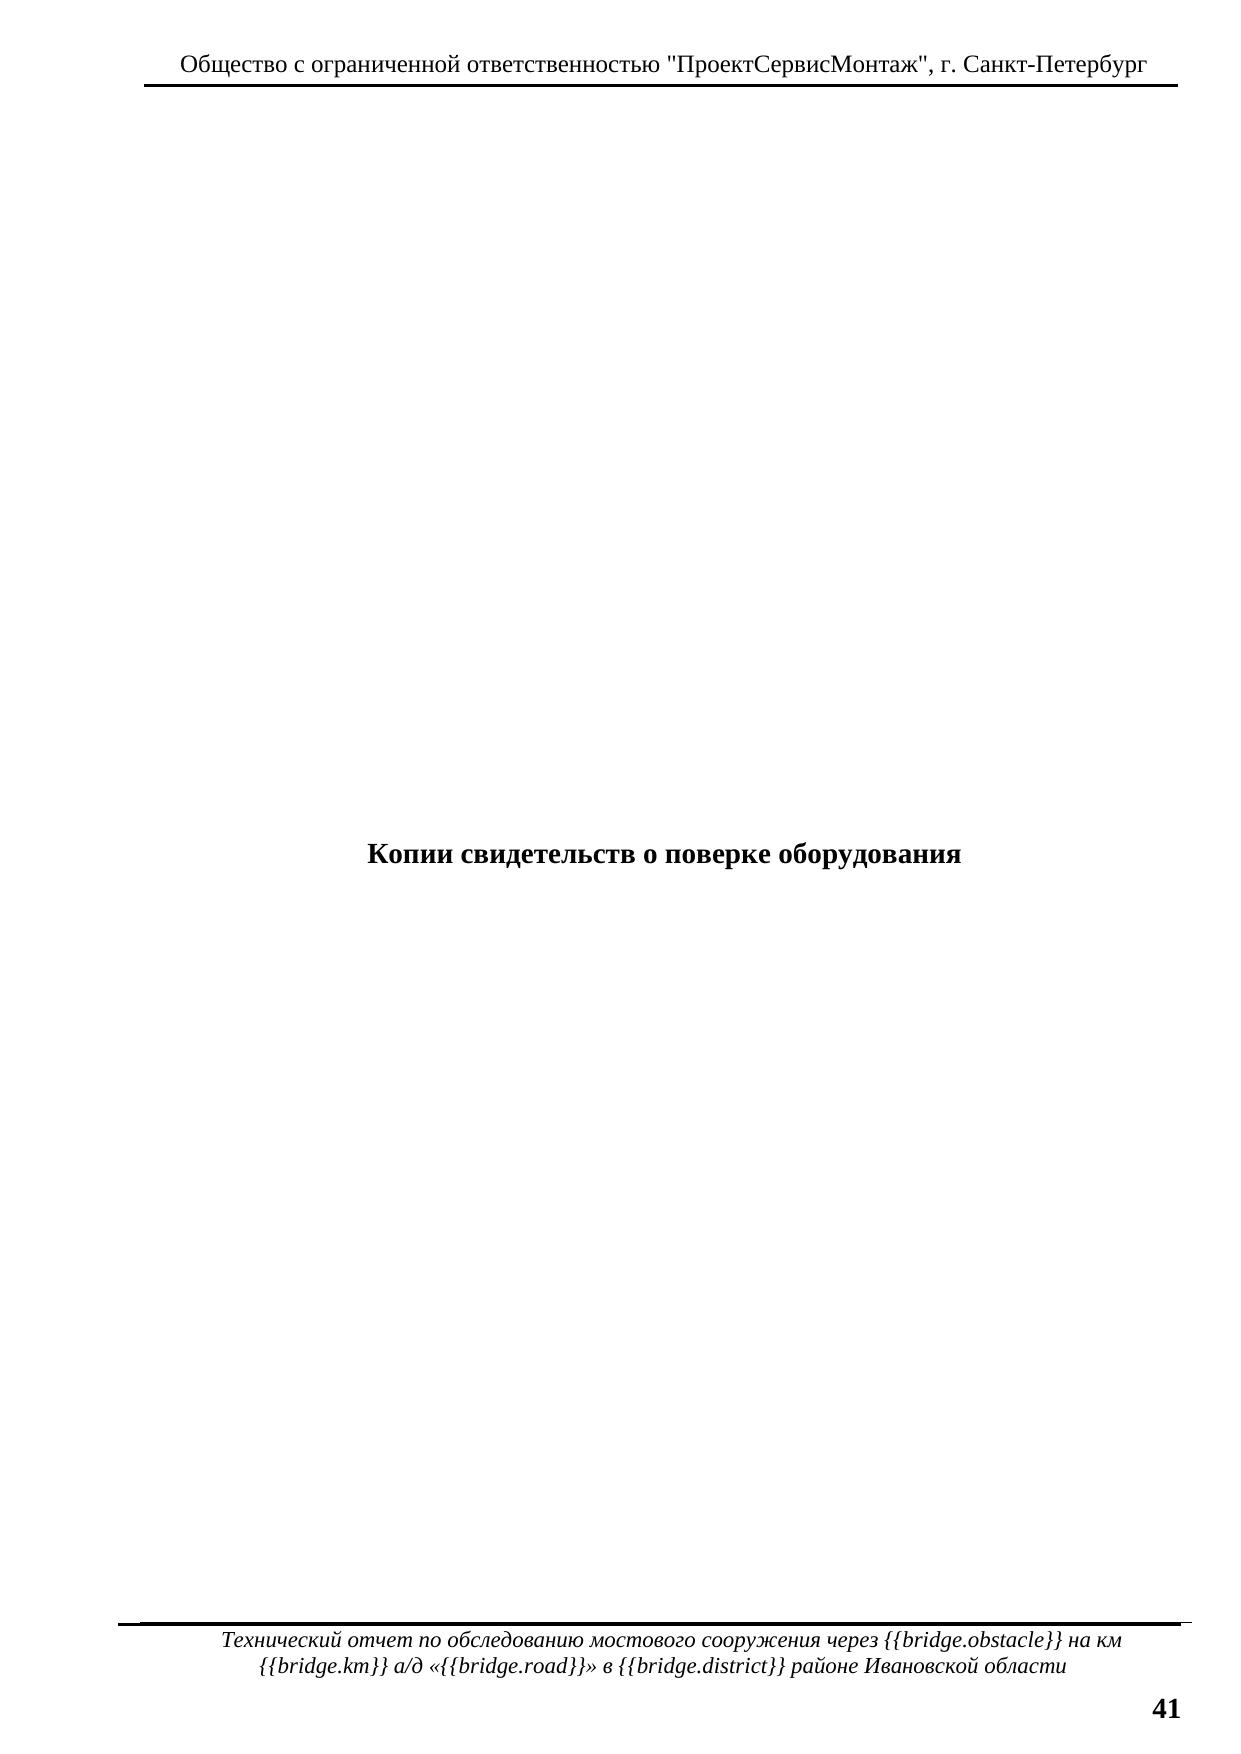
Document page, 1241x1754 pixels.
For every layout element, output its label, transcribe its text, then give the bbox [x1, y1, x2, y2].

text Копии свидетельств о поверке оборудования [148, 836, 1181, 869]
